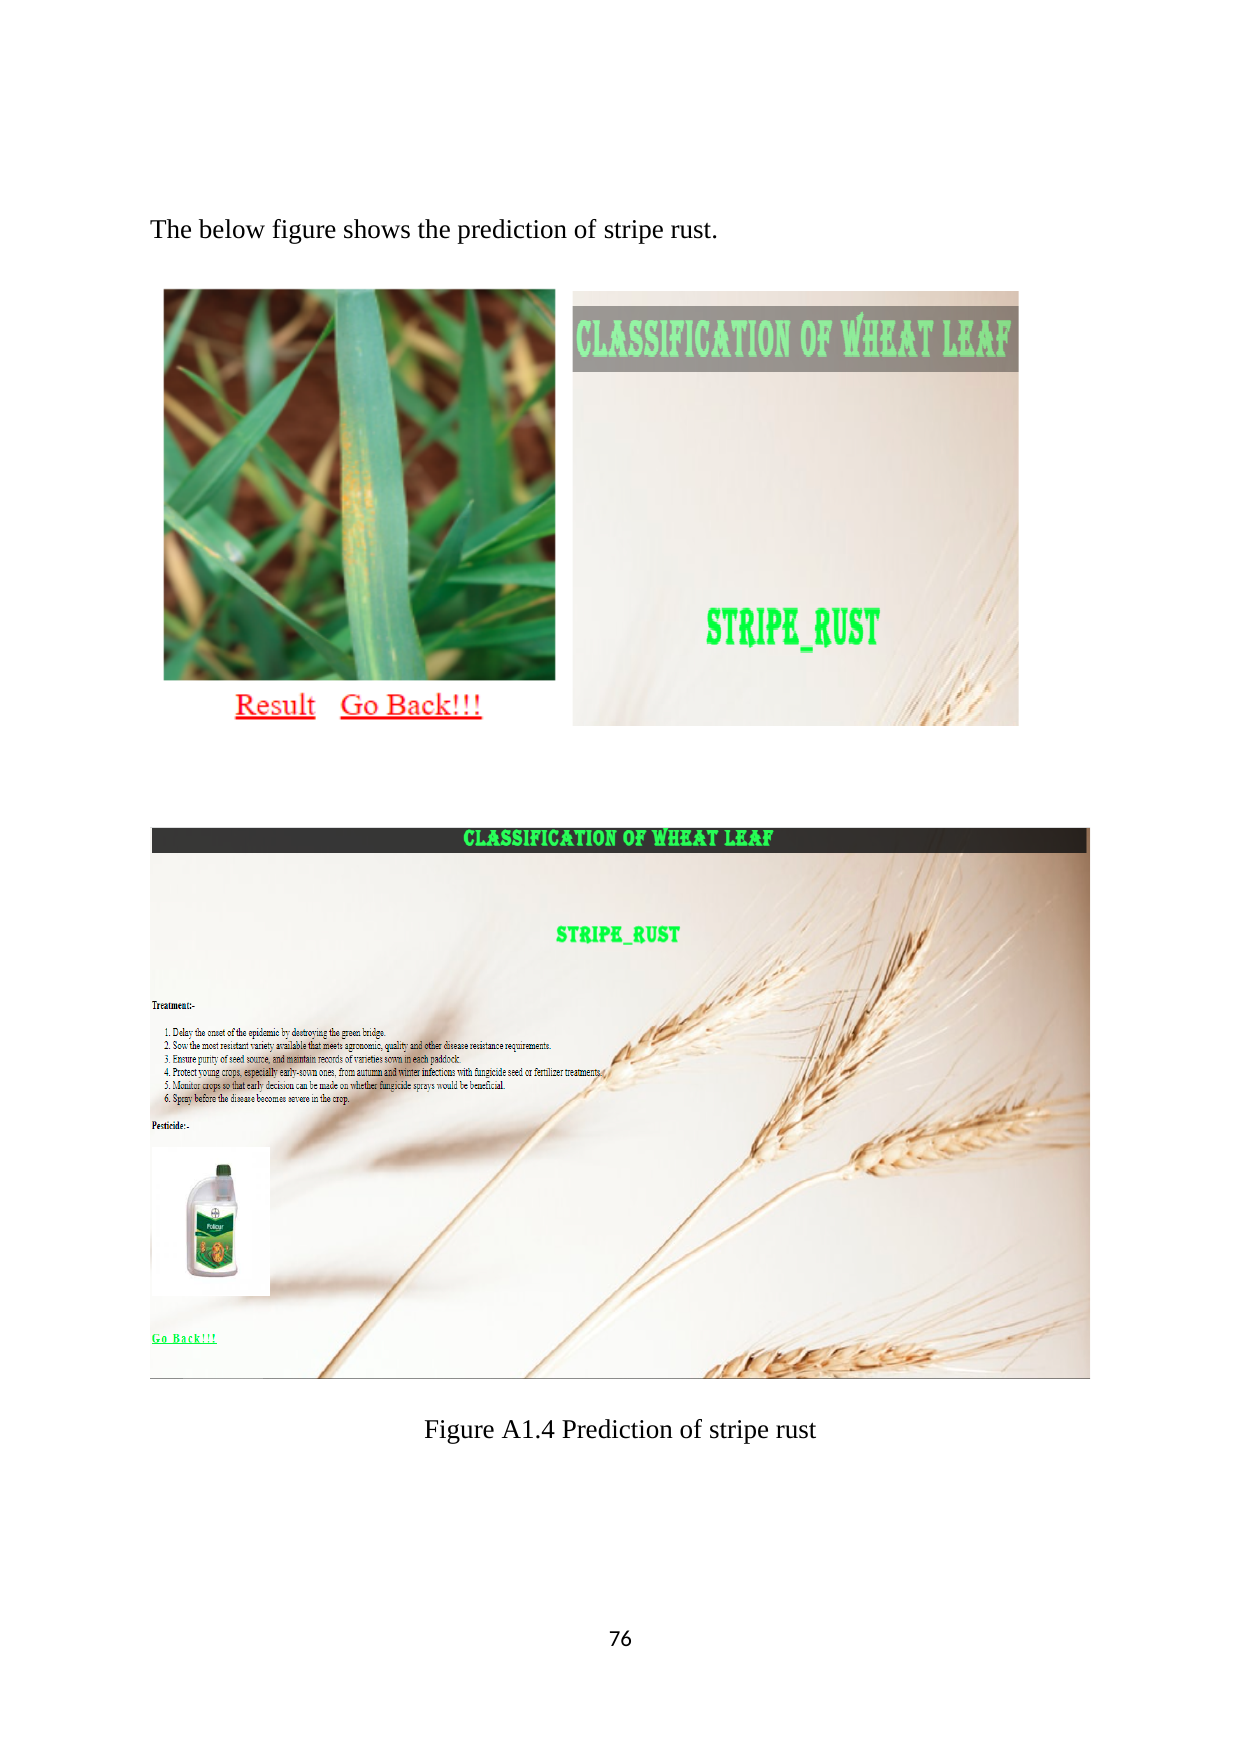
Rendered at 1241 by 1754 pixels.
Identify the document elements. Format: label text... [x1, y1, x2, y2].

picture [150, 827, 1091, 1379]
text Figure A1.4 Prediction of stripe rust [150, 1413, 1090, 1444]
picture [150, 280, 568, 726]
text The below figure shows the prediction of stripe rust. [150, 213, 1090, 244]
picture [572, 291, 1019, 726]
